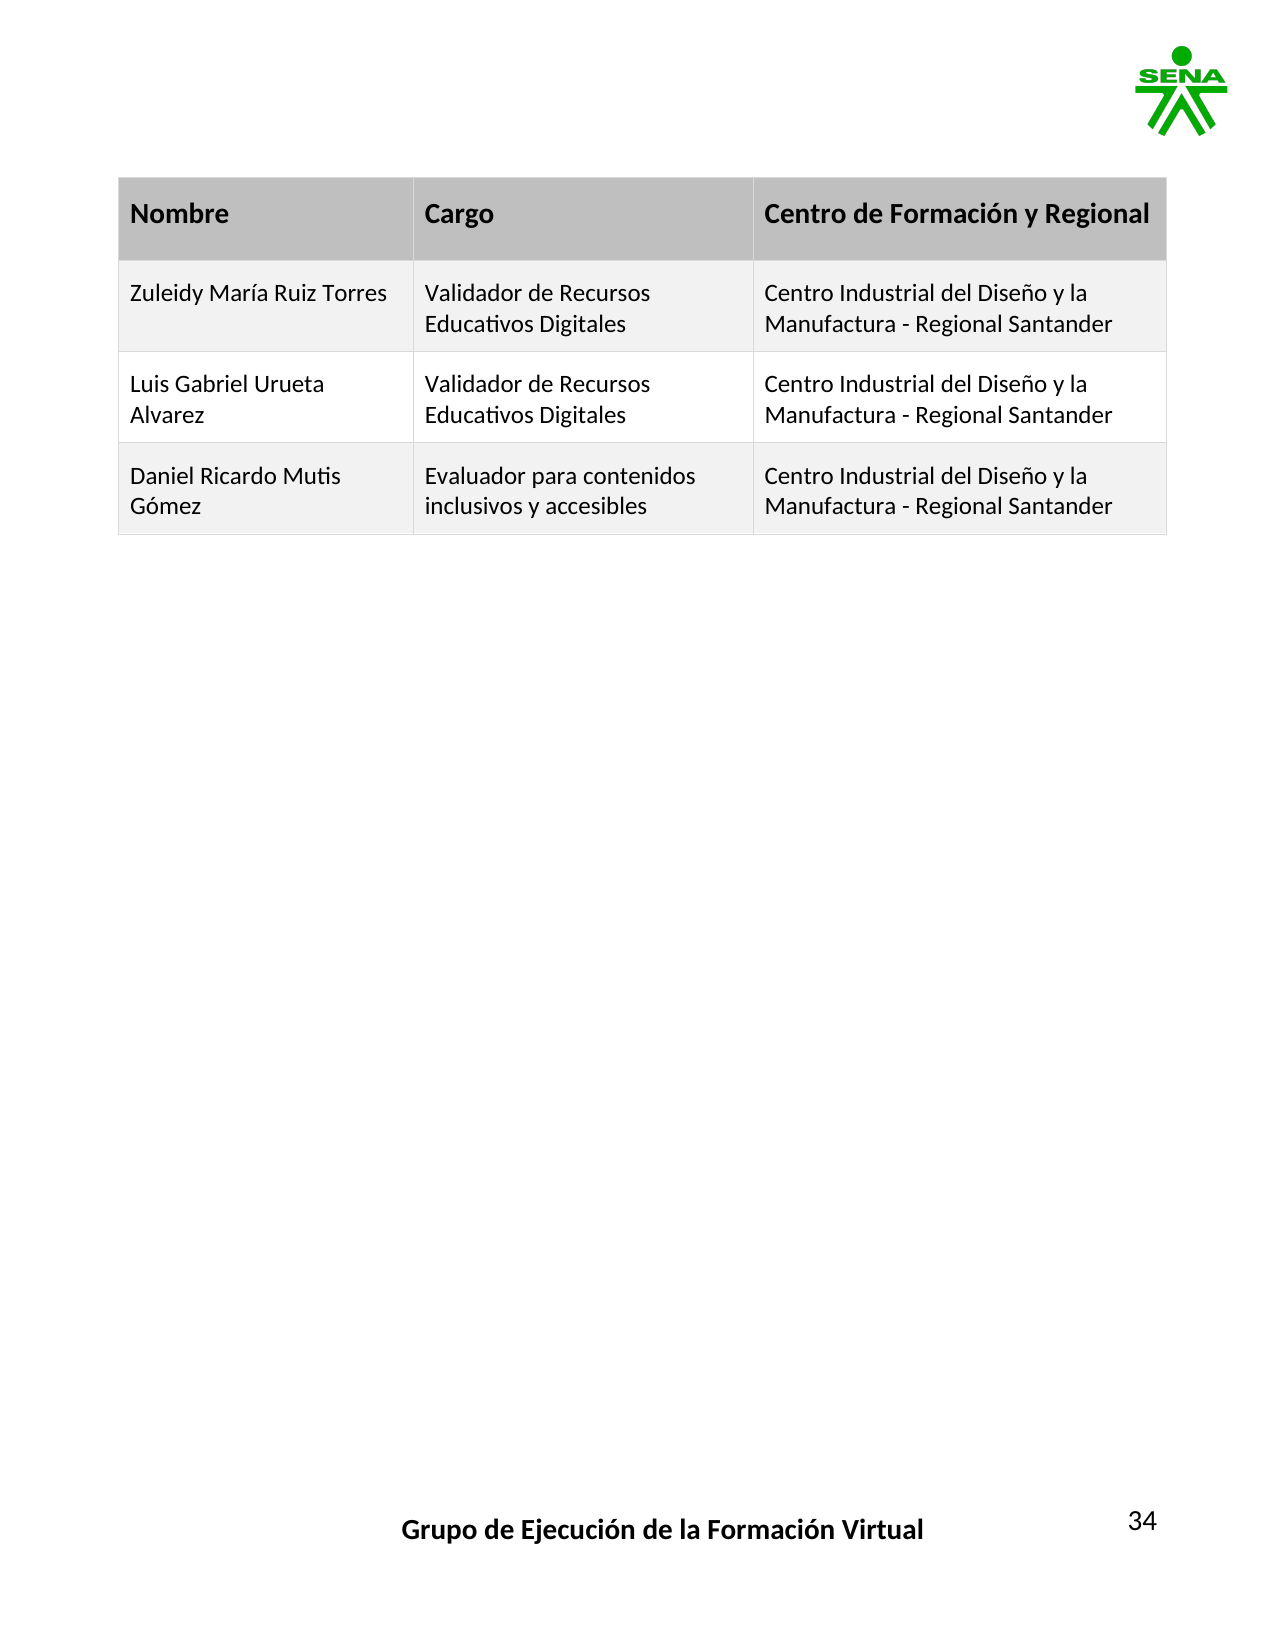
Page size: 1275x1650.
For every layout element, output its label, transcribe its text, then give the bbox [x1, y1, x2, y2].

table_header Cargo [414, 178, 753, 260]
table_cell Centro Industrial del Diseño y la Manufactura - Regional Santander [754, 443, 1166, 533]
table_cell Centro Industrial del Diseño y la Manufactura - Regional Santander [754, 352, 1166, 442]
table_cell Luis Gabriel Urueta Alvarez [119, 352, 413, 442]
table_header Centro de Formación y Regional [754, 178, 1166, 260]
table_cell Validador de Recursos Educativos Digitales [414, 352, 753, 442]
table_header Nombre [119, 178, 413, 260]
table_cell Daniel Ricardo Mutis Gómez [119, 443, 413, 533]
table_cell Centro Industrial del Diseño y la Manufactura - Regional Santander [754, 261, 1166, 351]
table_cell Validador de Recursos Educativos Digitales [414, 261, 753, 351]
table_cell Zuleidy María Ruiz Torres [119, 261, 413, 351]
picture [1135, 46, 1228, 136]
table_cell Evaluador para contenidos inclusivos y accesibles [414, 443, 753, 533]
